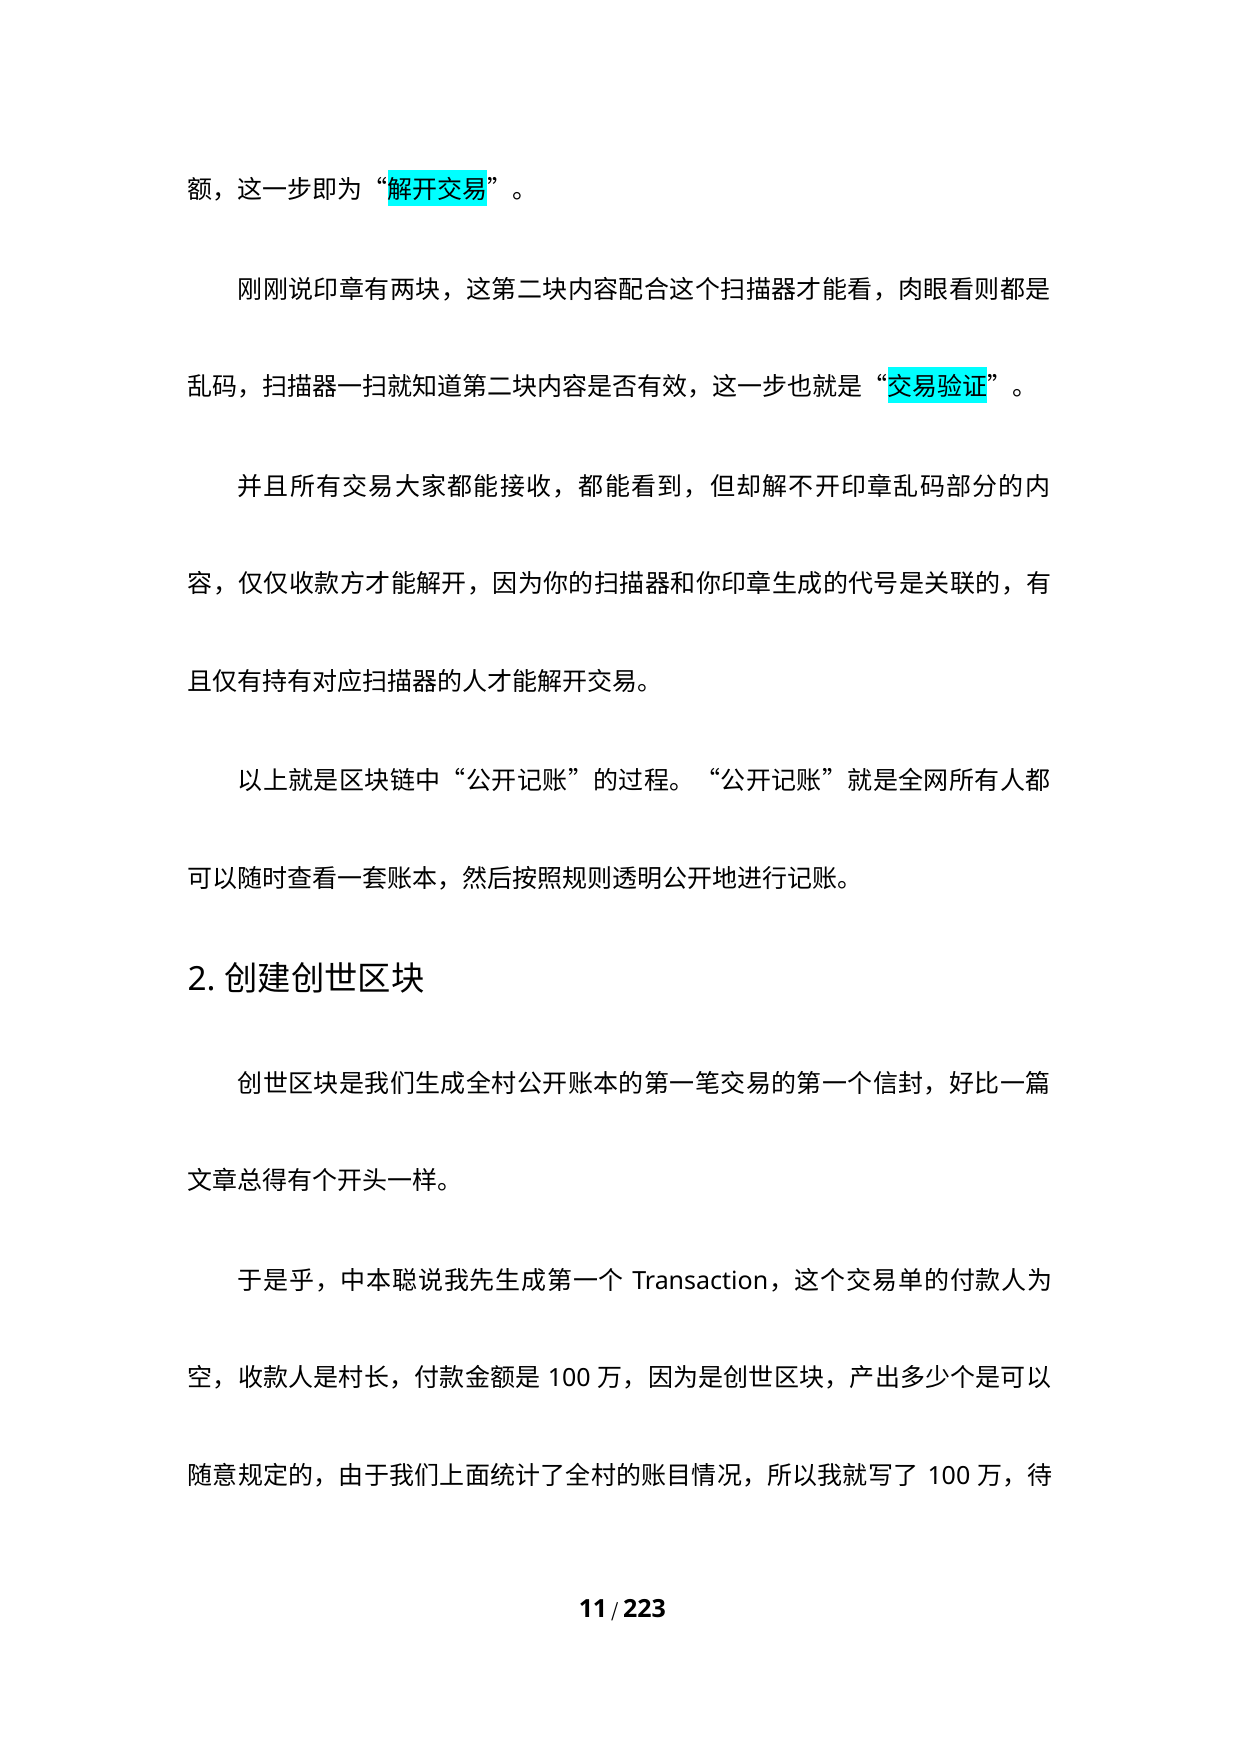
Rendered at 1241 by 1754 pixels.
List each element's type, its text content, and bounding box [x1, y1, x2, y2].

text 并且所有交易大家都能接收，都能看到，但却解不开印章乱码部分的内容，仅仅收款方才能解开，因为你的扫描器和你印章生成的代号是关联的，有且仅有持有对应扫描器的人才能解开交易。 [187, 452, 1053, 712]
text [187, 156, 1053, 221]
text 以上就是区块链中“公开记账”的过程。“公开记账”就是全网所有人都可以随时查看一套账本，然后按照规则透明公开地进行记账。 [187, 746, 1053, 909]
text 2. 创建创世区块 [187, 943, 1053, 1008]
text 刚刚说印章有两块，这第二块内容配合这个扫描器才能看，肉眼看则都是乱码，扫描器一扫就知道第二块内容是否有效，这一步也就是“交易验证”。 [187, 255, 1053, 417]
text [187, 1246, 1053, 1506]
text 创世区块是我们生成全村公开账本的第一笔交易的第一个信封，好比一篇文章总得有个开头一样。 [187, 1049, 1053, 1211]
